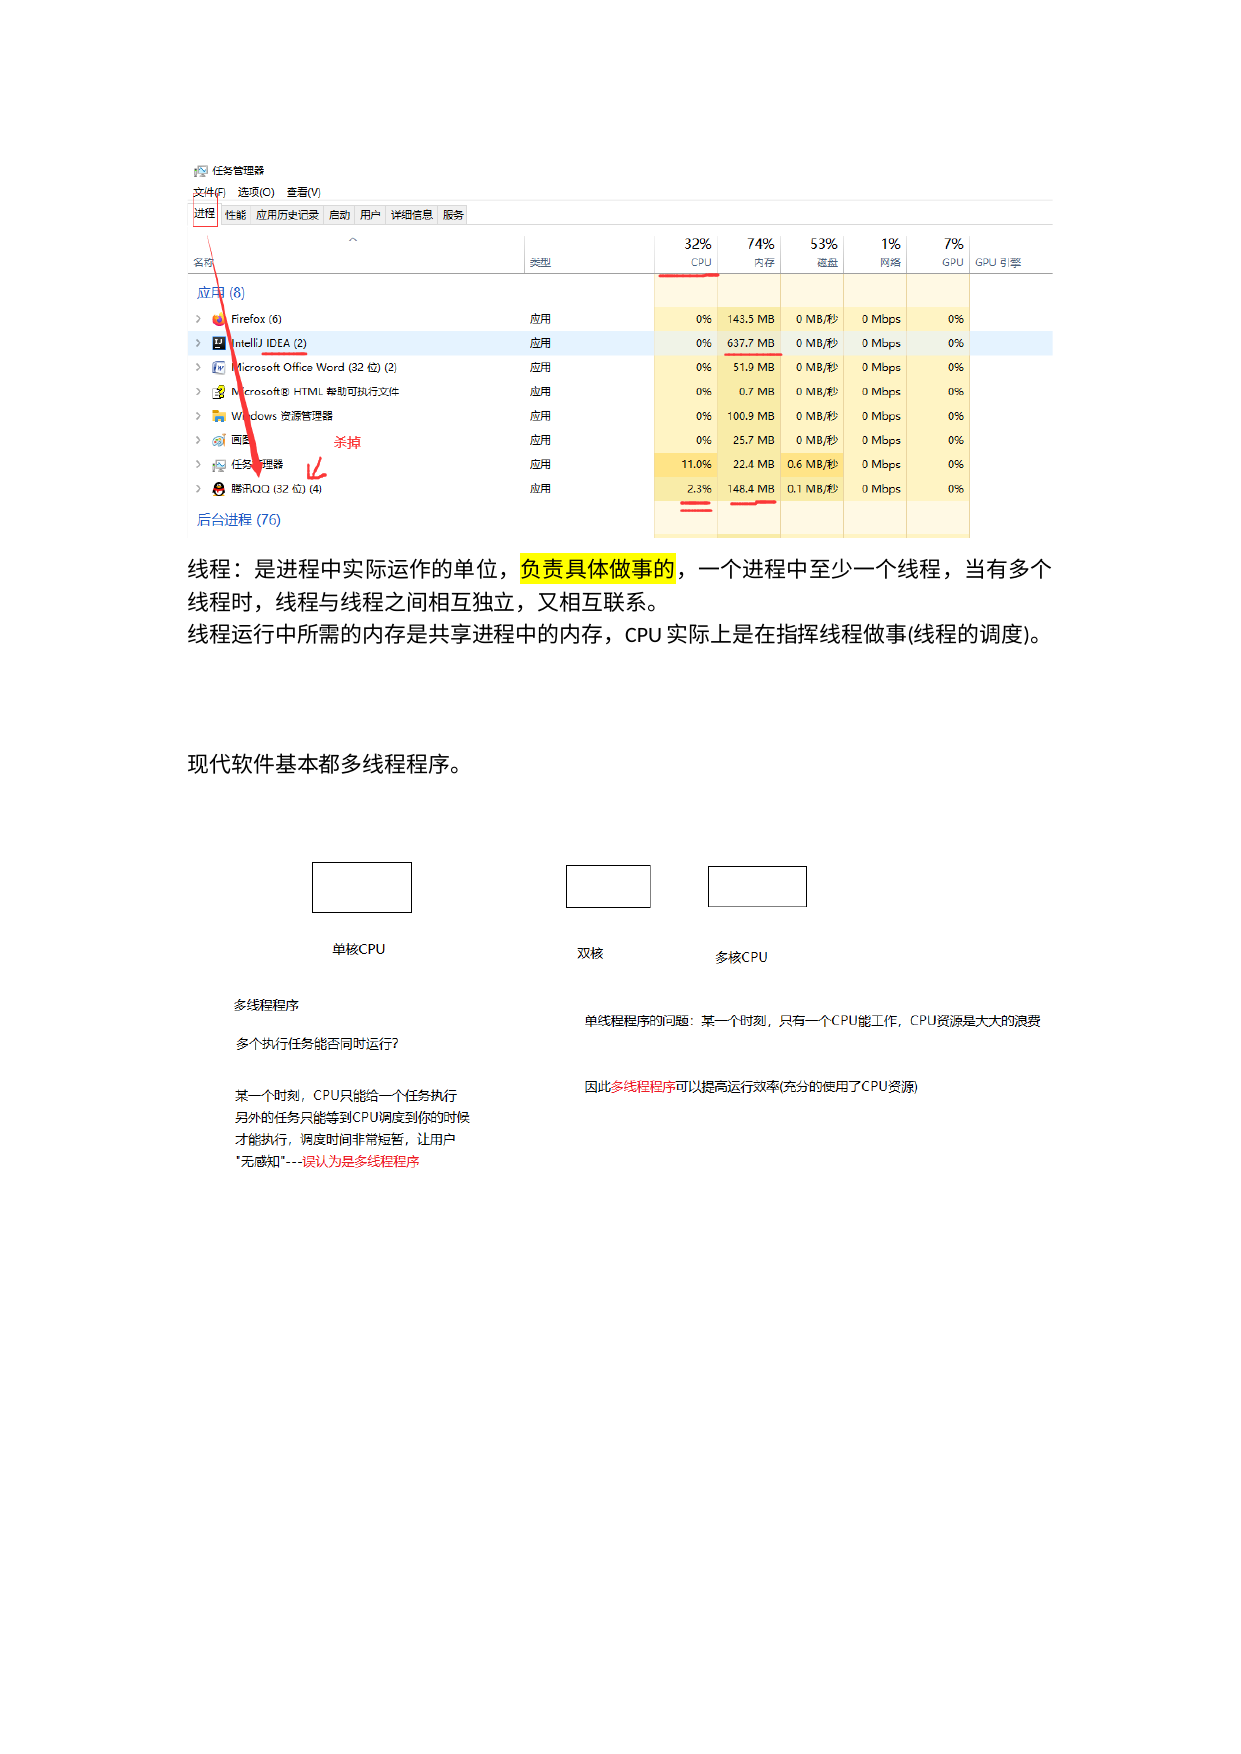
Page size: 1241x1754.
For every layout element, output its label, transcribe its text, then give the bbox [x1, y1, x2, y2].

picture [187, 812, 1053, 1211]
text 现代软件基本都多线程程序。 [187, 747, 1053, 779]
text 线程运行中所需的内存是共享进程中的内存，CPU实际上是在指挥线程做事(线程的调度)。 [187, 617, 1053, 649]
picture [187, 162, 1053, 538]
text 线程：是进程中实际运作的单位，负责具体做事的，一个进程中至少一个线程，当有多个线程时，线程与线程之间相互独立，又相互联系。 [187, 552, 1053, 617]
